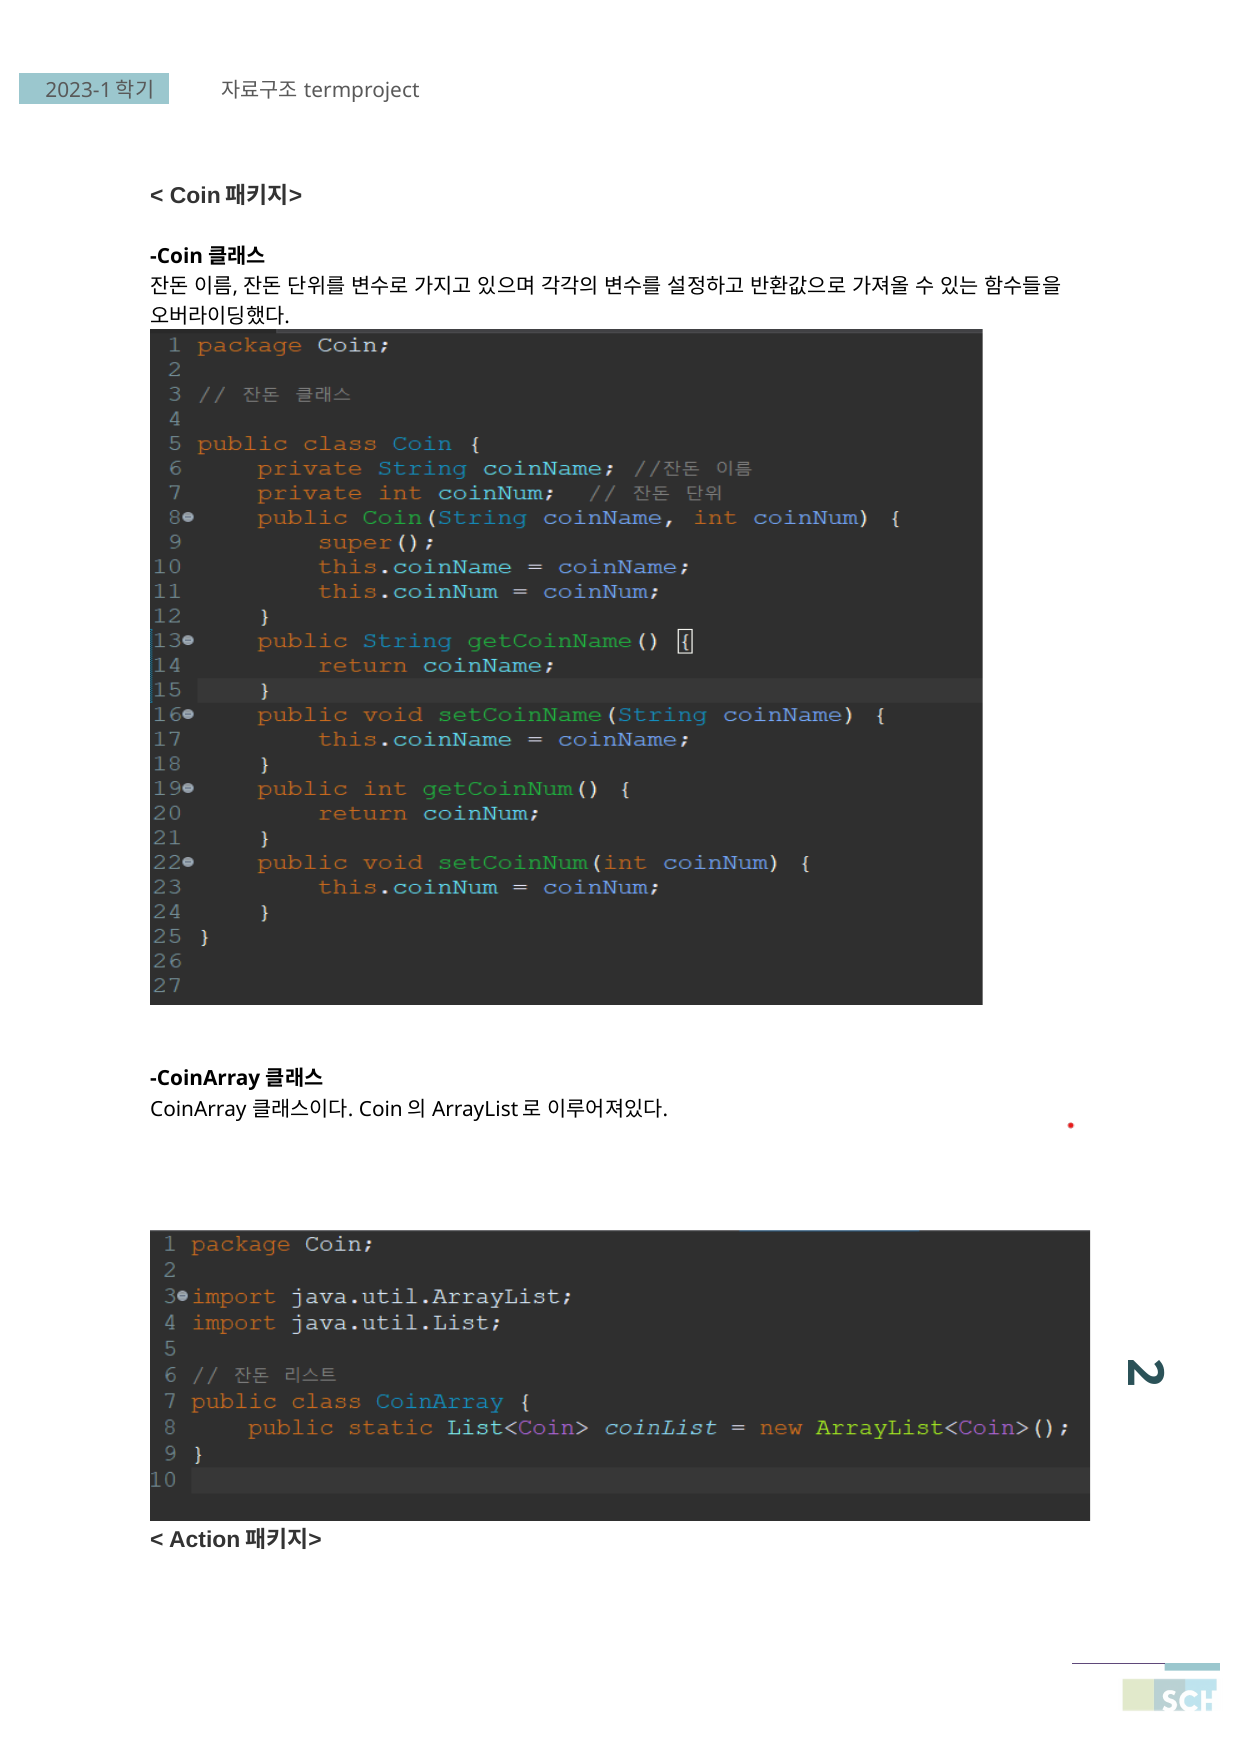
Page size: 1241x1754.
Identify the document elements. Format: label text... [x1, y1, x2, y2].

picture [150, 329, 983, 1005]
text -CoinArray 클래스 [150, 1062, 1090, 1092]
text < Coin패키지> [150, 177, 1090, 210]
picture [150, 1122, 1091, 1521]
text -Coin 클래스 [150, 239, 1090, 269]
text 잔돈 이름, 잔돈 단위를 변수로 가지고 있으며 각각의 변수를 설정하고 반환값으로 가져올 수 있는 함수들을 오버라이딩했다. [150, 269, 1090, 330]
text < Action패키지> [150, 1521, 1090, 1554]
text CoinArray 클래스이다. Coin의 ArrayList로 이루어져있다. [150, 1092, 1090, 1122]
